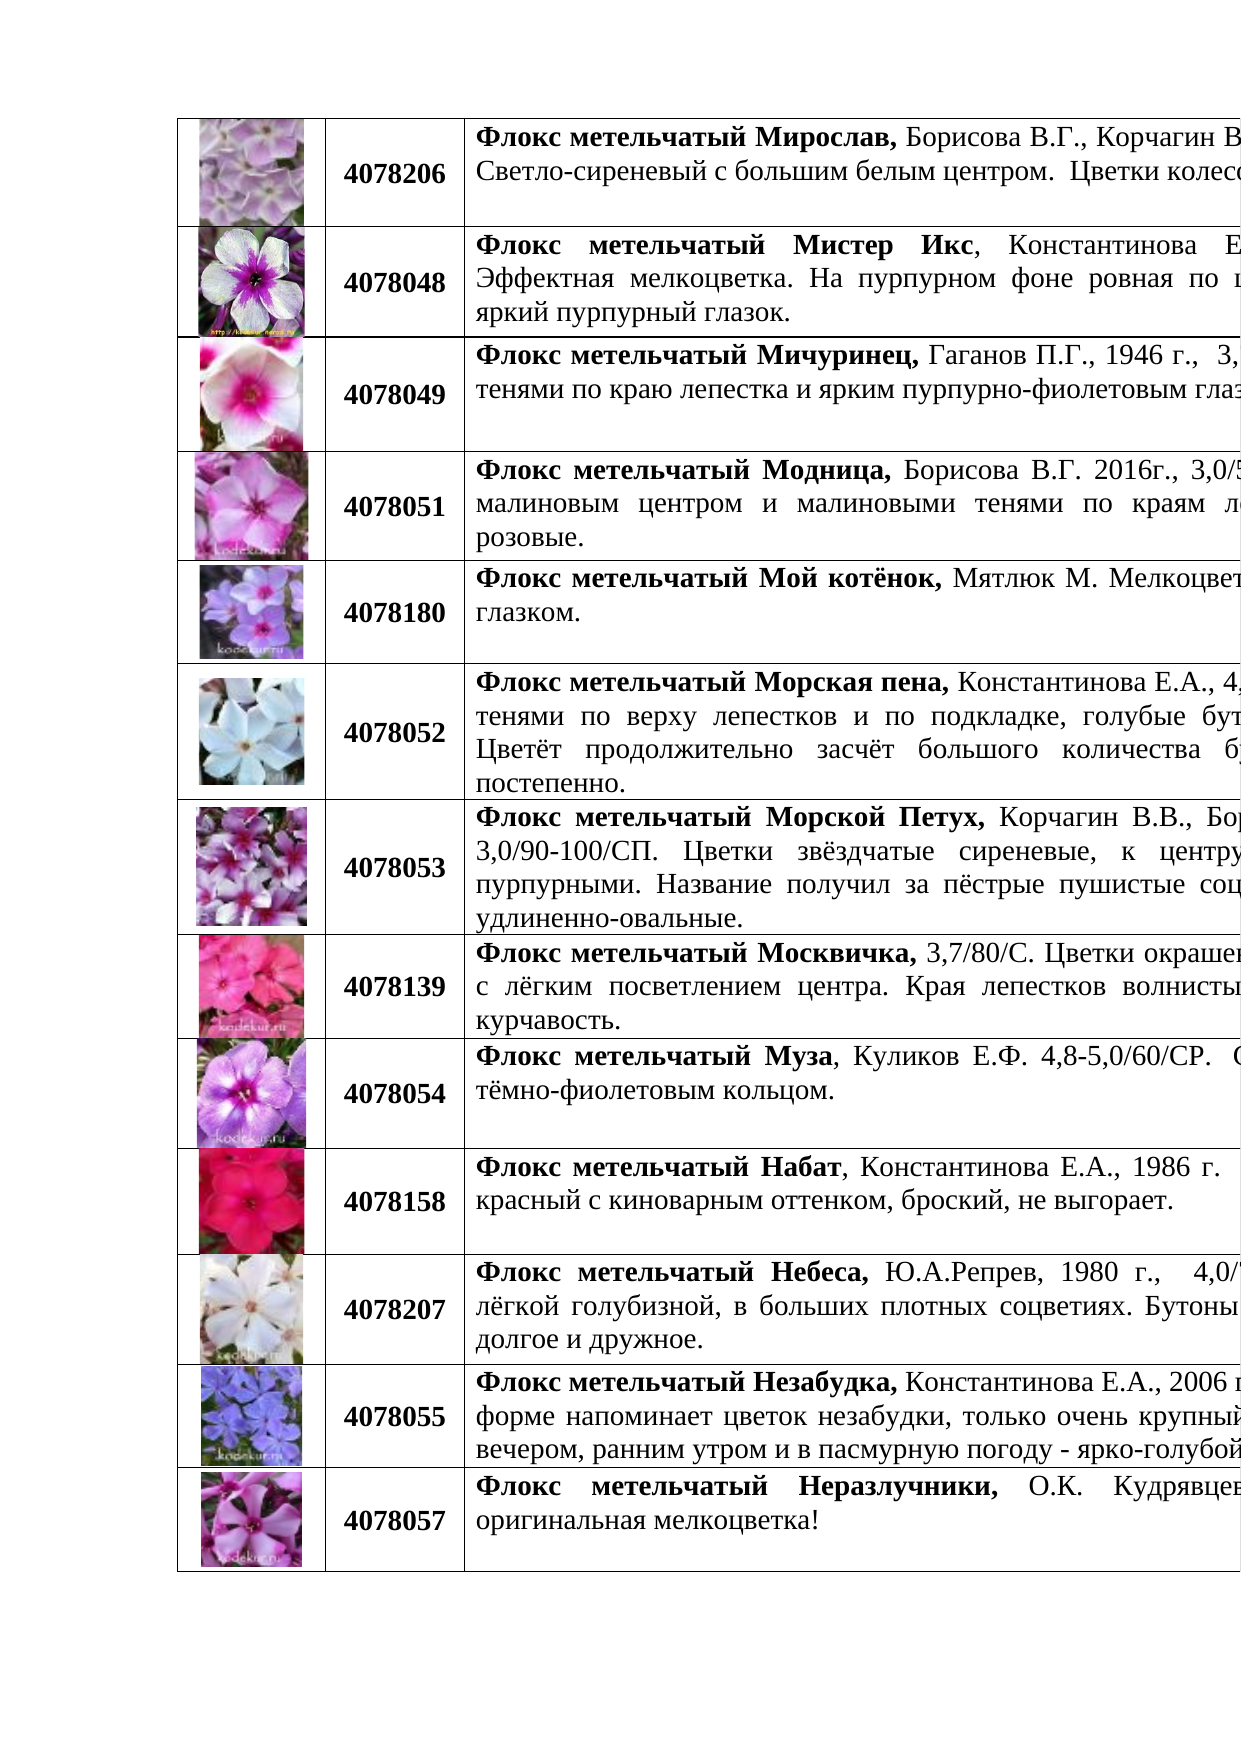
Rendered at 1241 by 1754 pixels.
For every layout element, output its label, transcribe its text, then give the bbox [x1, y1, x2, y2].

table_cell 4078053 [326, 800, 464, 934]
table_cell Флокс метельчатый Модница, Борисова В.Г. 2016г., 3,0/55-60/Р. Цветки белые с малиновым центром и малиновыми тенями по краям лепестков. Бутоны тёмно-розовые. [465, 452, 1240, 559]
table_cell [304, 119, 325, 226]
table_cell Флокс метельчатый Морской Петух, Корчагин В.В., Борисова В.Г., 2016 г. 2,8-3,0/90-100/СП. Цветки звёздчатые сиреневые, к центру постепенно становятся пурпурными. Название получил за пёстрые пушистые соцветия. Соцветия крупные удлиненно-овальные. [465, 800, 1240, 934]
table_cell [178, 452, 194, 559]
table_cell [178, 1255, 199, 1363]
table_cell [309, 452, 325, 559]
table_cell 4078139 [326, 935, 464, 1037]
table_cell Флокс метельчатый Москвичка, 3,7/80/С. Цветки окрашены в тёплый розовый цвет с лёгким посветлением центра. Края лепестков волнистые, что придаёт соцветию курчавость. [465, 935, 1240, 1037]
table_cell [178, 1149, 198, 1253]
table_cell [304, 338, 325, 451]
table_cell [305, 1149, 325, 1253]
picture [199, 119, 304, 226]
picture [198, 227, 305, 451]
table_cell 4078052 [326, 664, 464, 798]
table_cell [178, 561, 325, 663]
table_cell 4078158 [326, 1149, 464, 1253]
picture [194, 452, 309, 560]
table_cell Флокс метельчатый Небеса, Ю.А.Репрев, 1980 г., 4,0/70-80/Р. Цветки белые, с лёгкой голубизной, в больших плотных соцветиях. Бутоны чисто голубые. Цветение долгое и дружное. [465, 1255, 1240, 1363]
table_cell [178, 800, 325, 934]
table_cell [178, 935, 198, 1037]
table_cell Флокс метельчатый Незабудка, Константинова Е.А., 2006 г., 4,3-4,5/70/С. Цветок по форме напоминает цветок незабудки, только очень крупный. На солнце сиреневый, а вечером, ранним утром и в пасмурную погоду - ярко-голубой. [465, 1365, 1240, 1467]
table_cell Флокс метельчатый Мичуринец, Гаганов П.Г., 1946 г., 3,7/60/С. Белый с лиловыми тенями по краю лепестка и ярким пурпурно-фиолетовым глазком. [465, 338, 1240, 451]
table_cell [307, 1039, 325, 1148]
table_cell 4078049 [326, 338, 464, 451]
table_cell [304, 1255, 325, 1363]
table_cell Флокс метельчатый Морская пена, Константинова Е.А., 4,2/80/С. Белый с голубыми тенями по верху лепестков и по подкладке, голубые бутоны. Цветки цвёздчатые. Цветёт продолжительно засчёт большого количества бутонов, раскрывающихся постепенно. [465, 664, 1240, 798]
table_cell Флокс метельчатый Муза, Куликов Е.Ф. 4,8-5,0/60/СР. Серо-фиолетово-голубой с тёмно-фиолетовым кольцом. [465, 1039, 1240, 1148]
picture [201, 1366, 303, 1466]
picture [201, 1472, 302, 1567]
table_cell [305, 935, 325, 1037]
table_cell Флокс метельчатый Набат, Константинова Е.А., 1986 г. 3,8/80-90/СП. Карминово-красный с киноварным оттенком, броский, не выгорает. [465, 1149, 1240, 1253]
table_cell 4078054 [326, 1039, 464, 1148]
table_cell 4078051 [326, 452, 464, 559]
table_cell 4078207 [326, 1255, 464, 1363]
picture [196, 807, 307, 926]
picture [196, 935, 307, 1364]
table_cell 4078180 [326, 561, 464, 663]
table_cell Флокс метельчатый Мирослав, Борисова В.Г., Корчагин В.В., 2016 г. 3,7/80-85/СП. Светло-сиреневый с большим белым центром. Цветки колесовидной формы. [465, 119, 1240, 226]
table_cell Флокс метельчатый Неразлучники, О.К. Кудрявцева, 1,5/70-80/СП. Очень оригинальная мелкоцветка! [465, 1468, 1240, 1571]
table_cell Флокс метельчатый Мистер Икс, Константинова Е.А., 2005г., 2,5/60-70/С. Эффектная мелкоцветка. На пурпурном фоне ровная по цвету пепельная дымка и яркий пурпурный глазок. [465, 227, 1240, 336]
table_cell [178, 1365, 325, 1467]
picture [199, 565, 304, 659]
table_cell 4078055 [326, 1365, 464, 1467]
table_cell [178, 338, 199, 451]
table_cell [178, 664, 325, 798]
table_cell [305, 227, 325, 336]
table_cell 4078057 [326, 1468, 464, 1571]
table_cell [178, 227, 198, 336]
table_cell [178, 1039, 196, 1148]
table_cell Флокс метельчатый Мой котёнок, Мятлюк М. Мелкоцветка. Голубой с пурпурным глазком. [465, 561, 1240, 663]
table_cell 4078048 [326, 227, 464, 336]
picture [198, 678, 305, 785]
table_cell [178, 119, 199, 226]
table_cell 4078206 [326, 119, 464, 226]
table_cell [178, 1468, 325, 1571]
